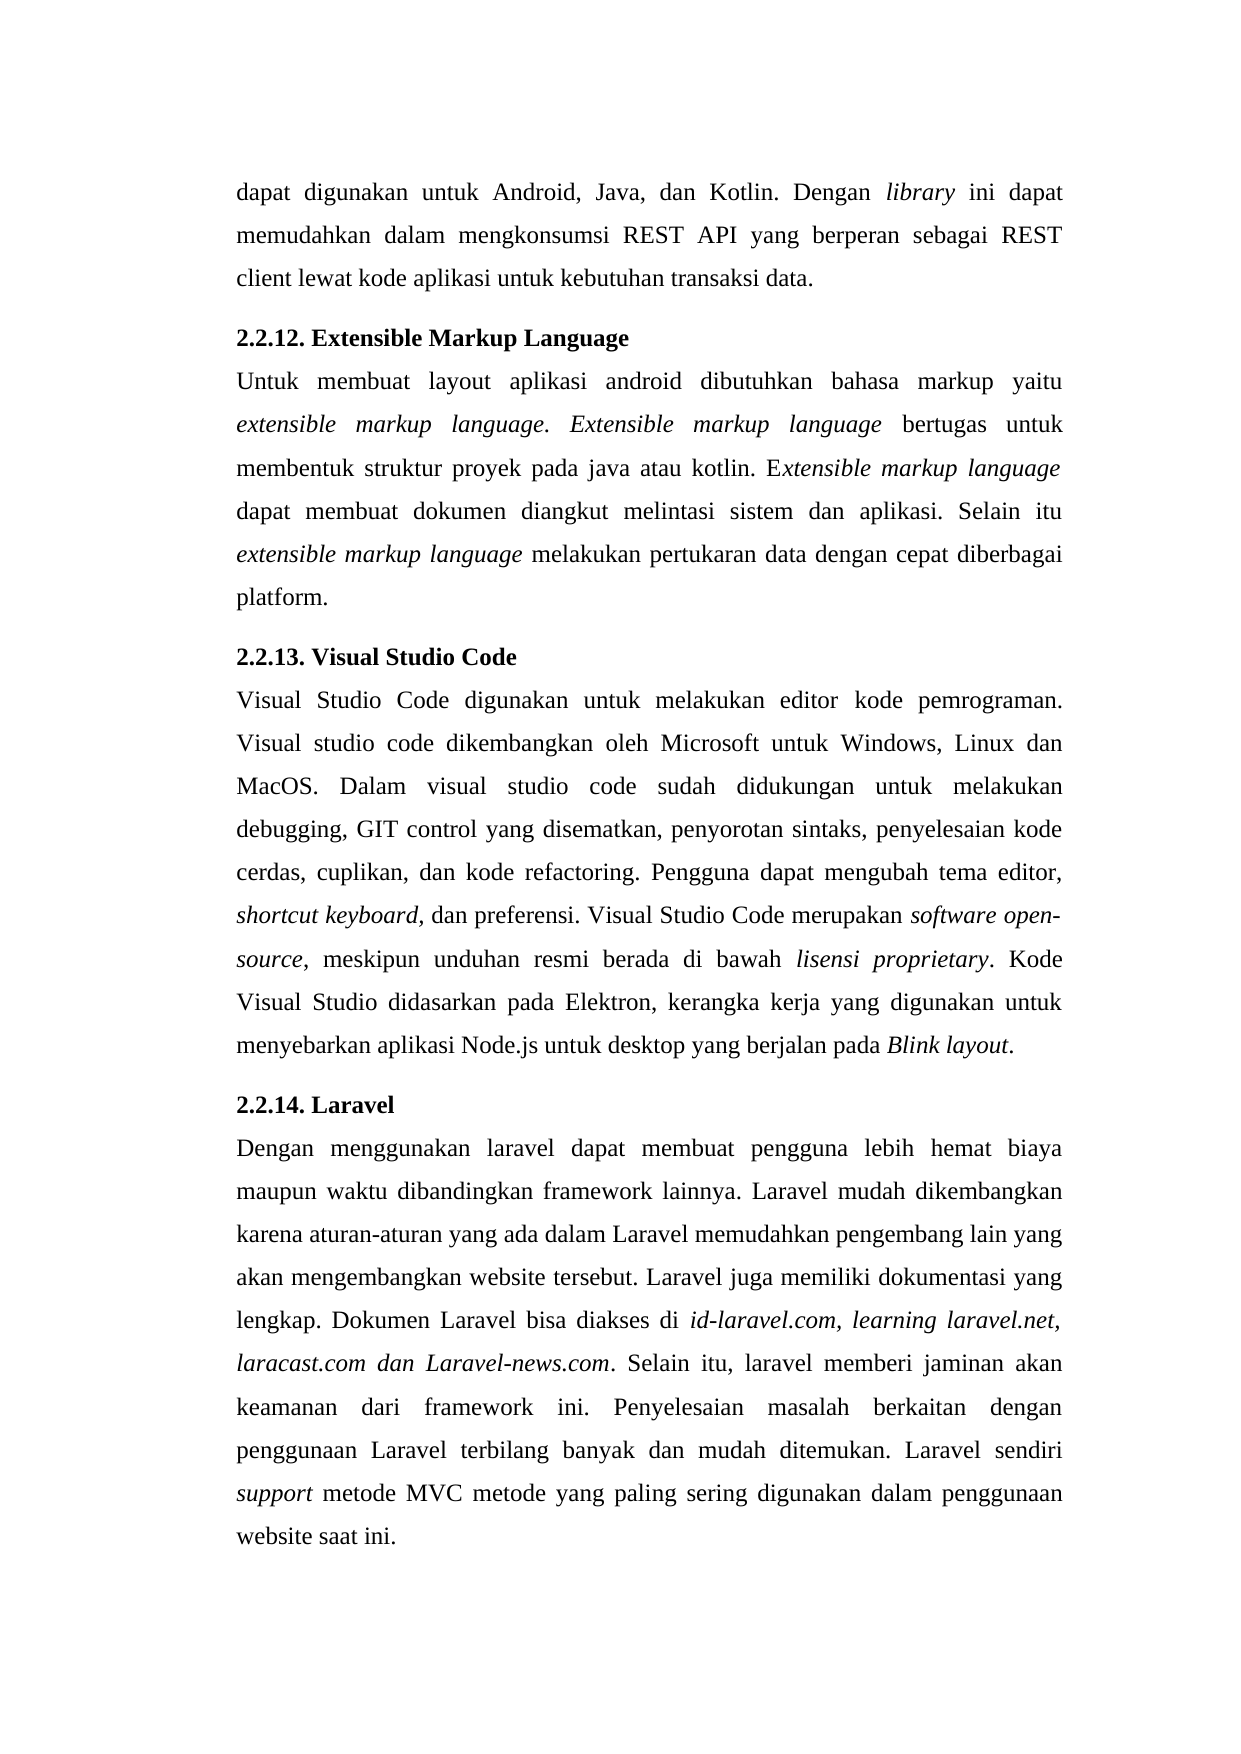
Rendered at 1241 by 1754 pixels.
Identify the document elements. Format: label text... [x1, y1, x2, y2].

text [236, 177, 1063, 292]
subtitle Visual Studio Code [236, 642, 1063, 671]
text Visual Studio Code digunakan untuk melakukan editor kode pemrograman. Visual studio code dikembangkan oleh Microsoft untuk Windows, Linux dan MacOS. Dalam visual studio code sudah didukungan untuk melakukan debugging, GIT control yang disematkan, penyorotan sintaks, penyelesaian kode cerdas, cuplikan, dan kode refactoring. Pengguna dapat mengubah tema editor, shortcut keyboard, dan preferensi. Visual Studio Code merupakan software open-source, meskipun unduhan resmi berada di bawah lisensi proprietary. Kode Visual Studio didasarkan pada Elektron, kerangka kerja yang digunakan untuk menyebarkan aplikasi Node.js untuk desktop yang berjalan pada Blink layout. [236, 685, 1063, 1059]
subtitle Extensible Markup Language [236, 323, 1063, 352]
subtitle Laravel [236, 1090, 1063, 1118]
text Dengan menggunakan laravel dapat membuat pengguna lebih hemat biaya maupun waktu dibandingkan framework lainnya. Laravel mudah dikembangkan karena aturan-aturan yang ada dalam Laravel memudahkan pengembang lain yang akan mengembangkan website tersebut. Laravel juga memiliki dokumentasi yang lengkap. Dokumen Laravel bisa diakses di id-laravel.com, learning laravel.net, laracast.com dan Laravel-news.com. Selain itu, laravel memberi jaminan akan keamanan dari framework ini. Penyelesaian masalah berkaitan dengan penggunaan Laravel terbilang banyak dan mudah ditemukan. Laravel sendiri support metode MVC metode yang paling sering digunakan dalam penggunaan website saat ini. [236, 1133, 1063, 1550]
text Untuk membuat layout aplikasi android dibutuhkan bahasa markup yaitu extensible markup language. Extensible markup language bertugas untuk membentuk struktur proyek pada java atau kotlin. Extensible markup language dapat membuat dokumen diangkut melintasi sistem dan aplikasi. Selain itu extensible markup language melakukan pertukaran data dengan cepat diberbagai platform. [236, 366, 1063, 611]
